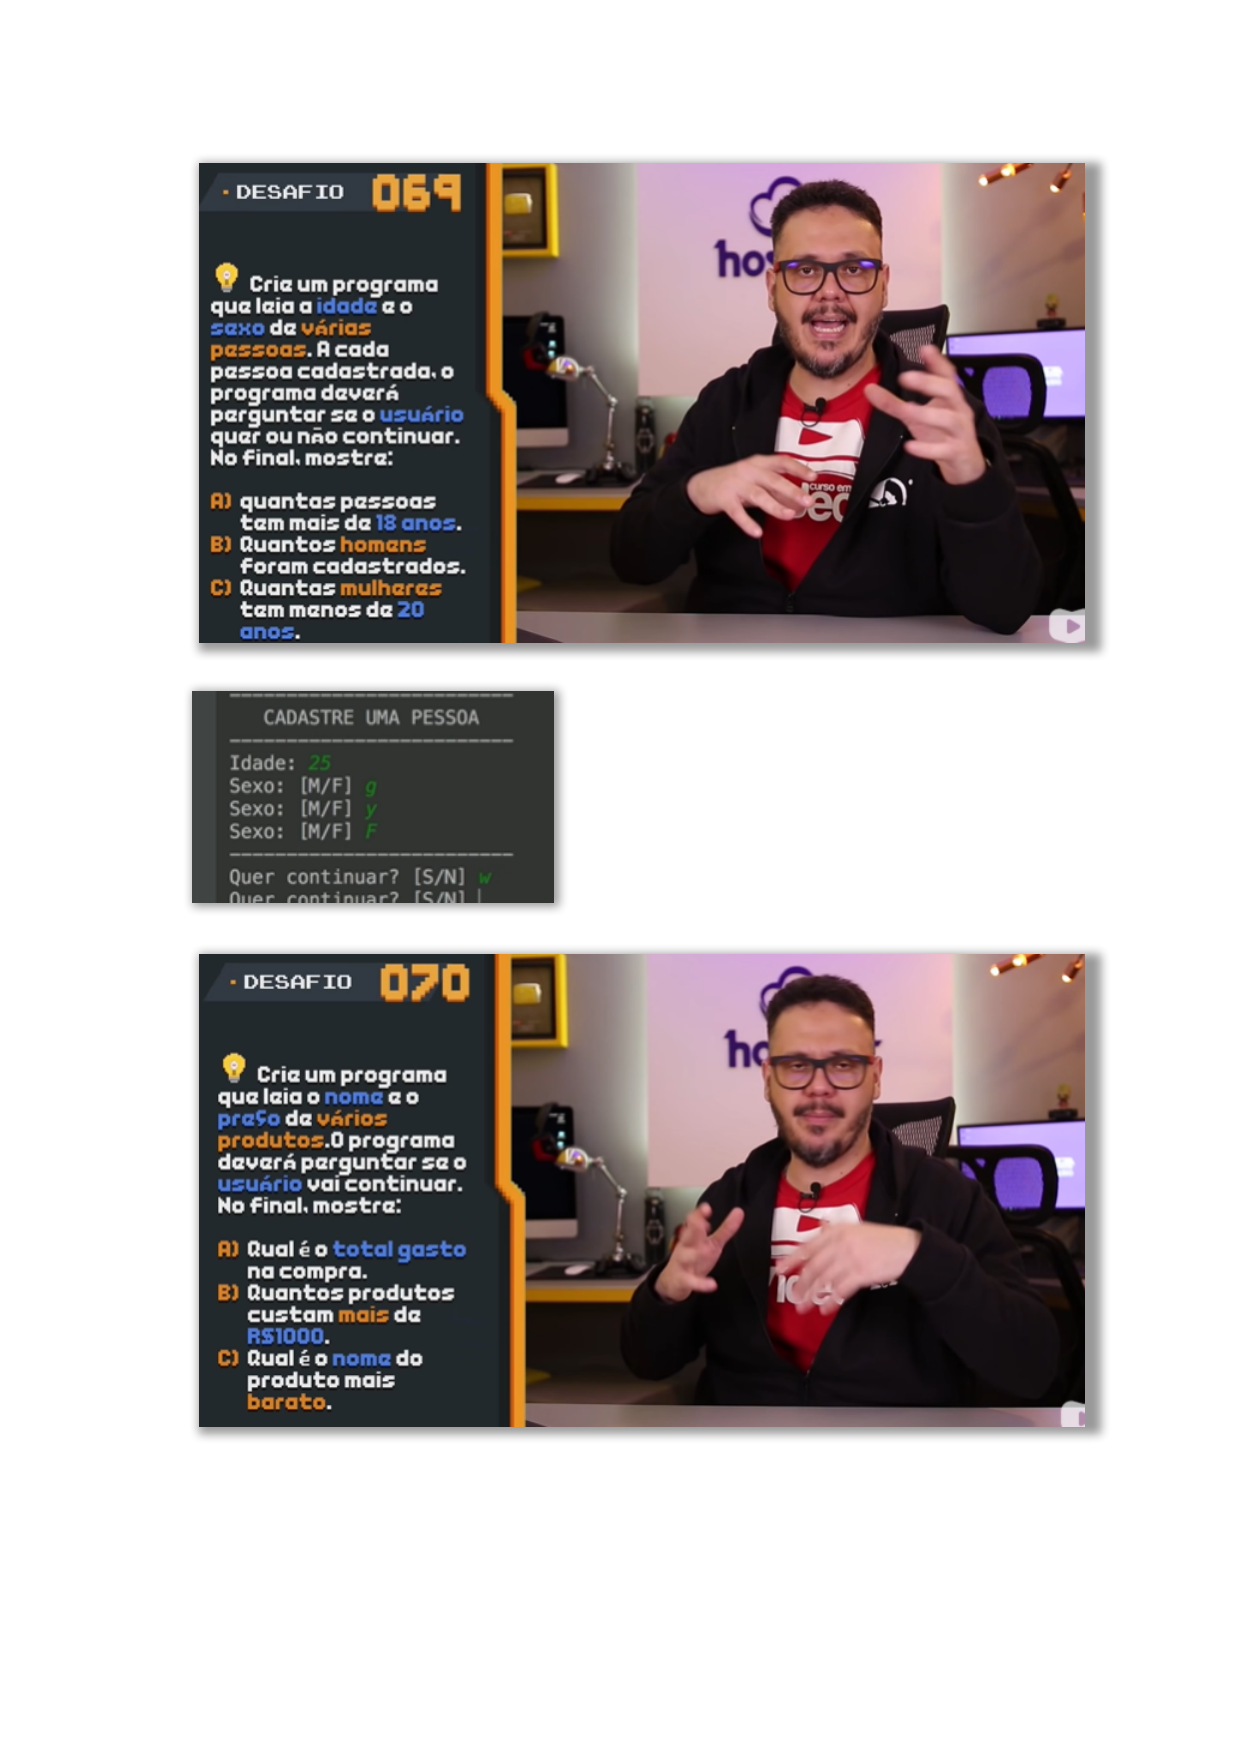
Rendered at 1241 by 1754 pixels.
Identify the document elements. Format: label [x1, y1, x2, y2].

picture [192, 691, 554, 903]
picture [199, 163, 1085, 643]
picture [199, 954, 1085, 1427]
